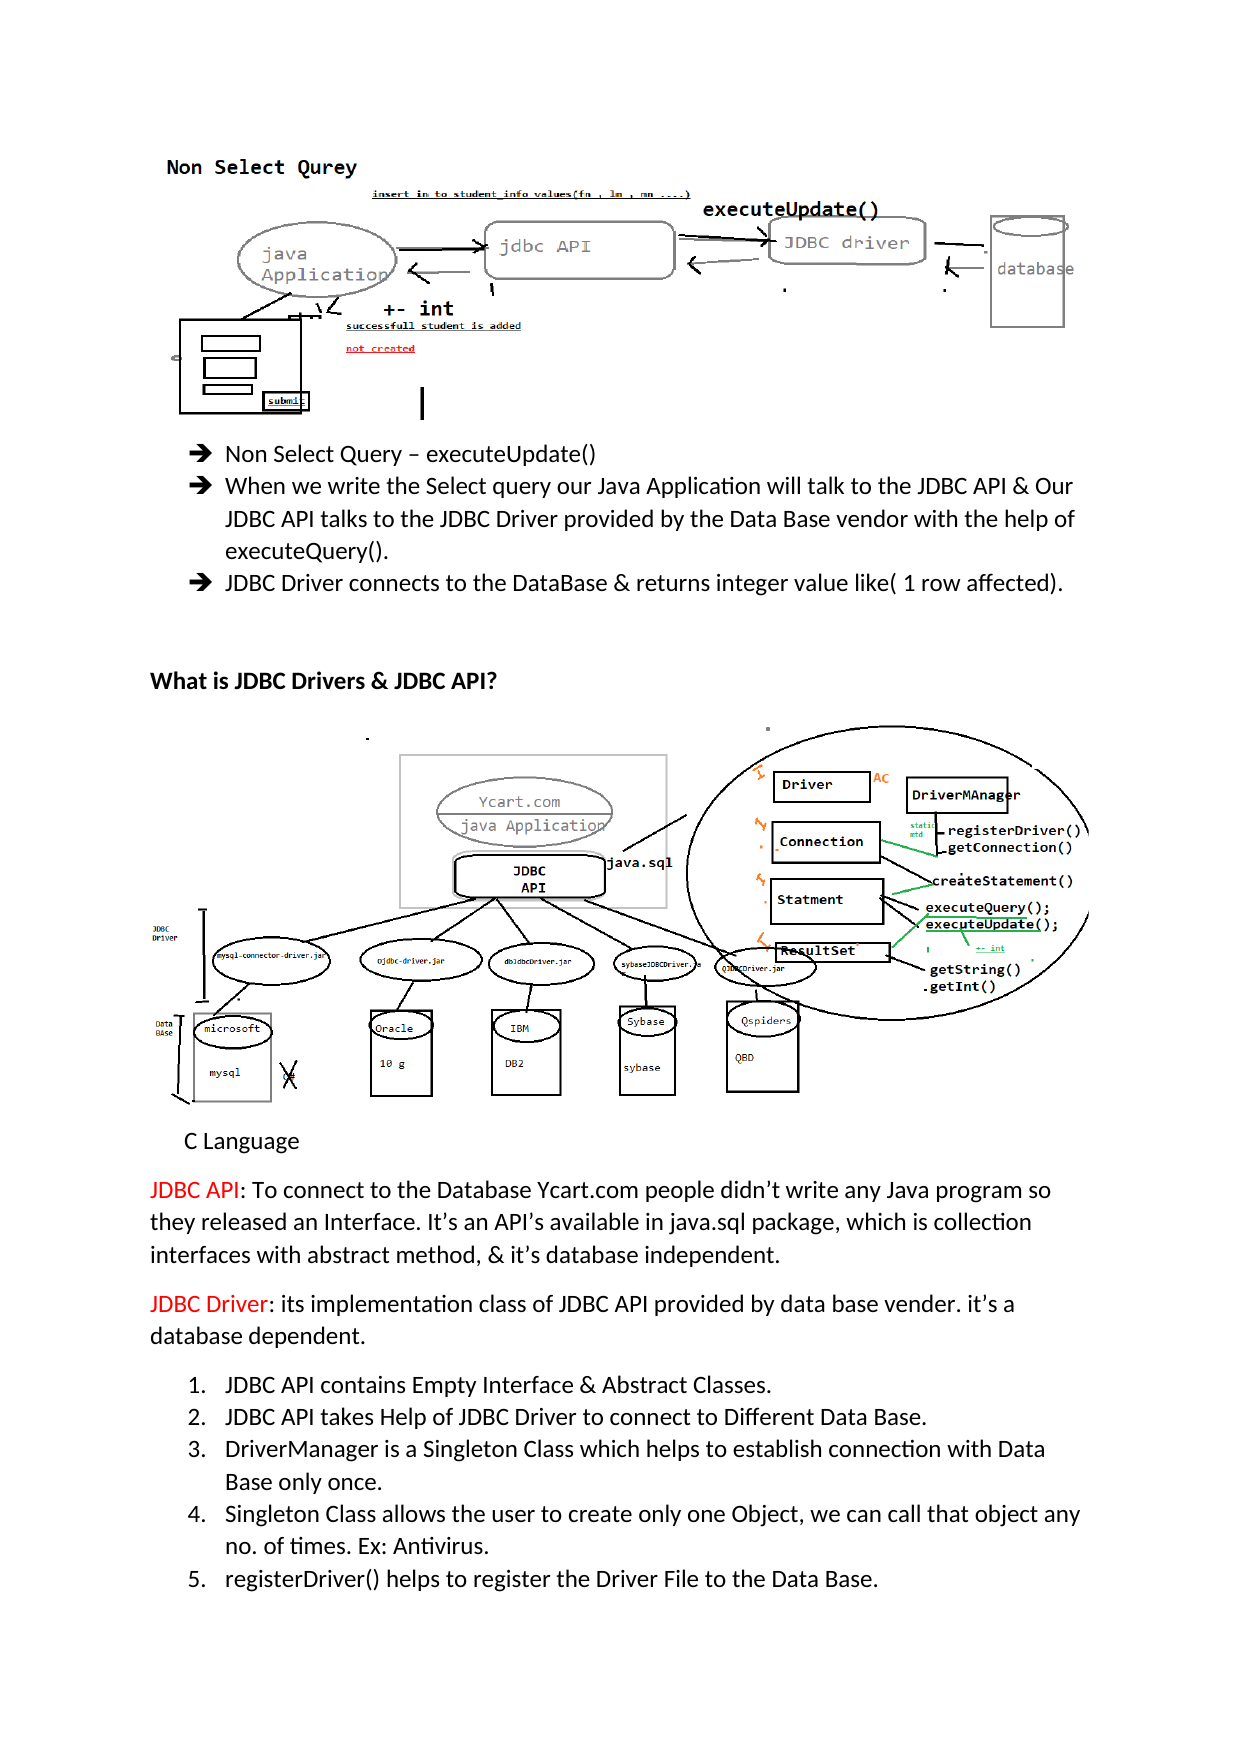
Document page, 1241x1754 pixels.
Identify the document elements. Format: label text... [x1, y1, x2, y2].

text JDBC Driver: its implementation class of JDBC API provided by data base vender. it’s a database dependent. [150, 1288, 1090, 1351]
picture [150, 150, 1089, 420]
text What is JDBC Drivers & JDBC API? [150, 665, 1090, 696]
picture [150, 714, 1089, 1107]
text C Language [150, 1125, 1090, 1156]
text JDBC API: To connect to the Database Ycart.com people didn’t write any Java program so they released an Interface. It’s an API’s available in java.sql package, which is collection interfaces with abstract method, & it’s database independent. [150, 1174, 1090, 1269]
list JDBC API takes Help of JDBC Driver to connect to Different Data Base. [187, 1401, 1090, 1432]
list Singleton Class allows the user to create only one Object, we can call that object any no. of times. Ex: Antivirus. [187, 1498, 1090, 1561]
list DriverManager is a Singleton Class which helps to establish connection with Data Base only once. [187, 1433, 1090, 1496]
list JDBC Driver connects to the DataBase & returns integer value like( 1 row affected). [187, 567, 1090, 598]
list registerDriver() helps to register the Driver File to the Data Base. [187, 1563, 1090, 1593]
list JDBC API contains Empty Interface & Abstract Classes. [187, 1369, 1090, 1399]
list Non Select Query – executeUpdate() [187, 438, 1090, 469]
